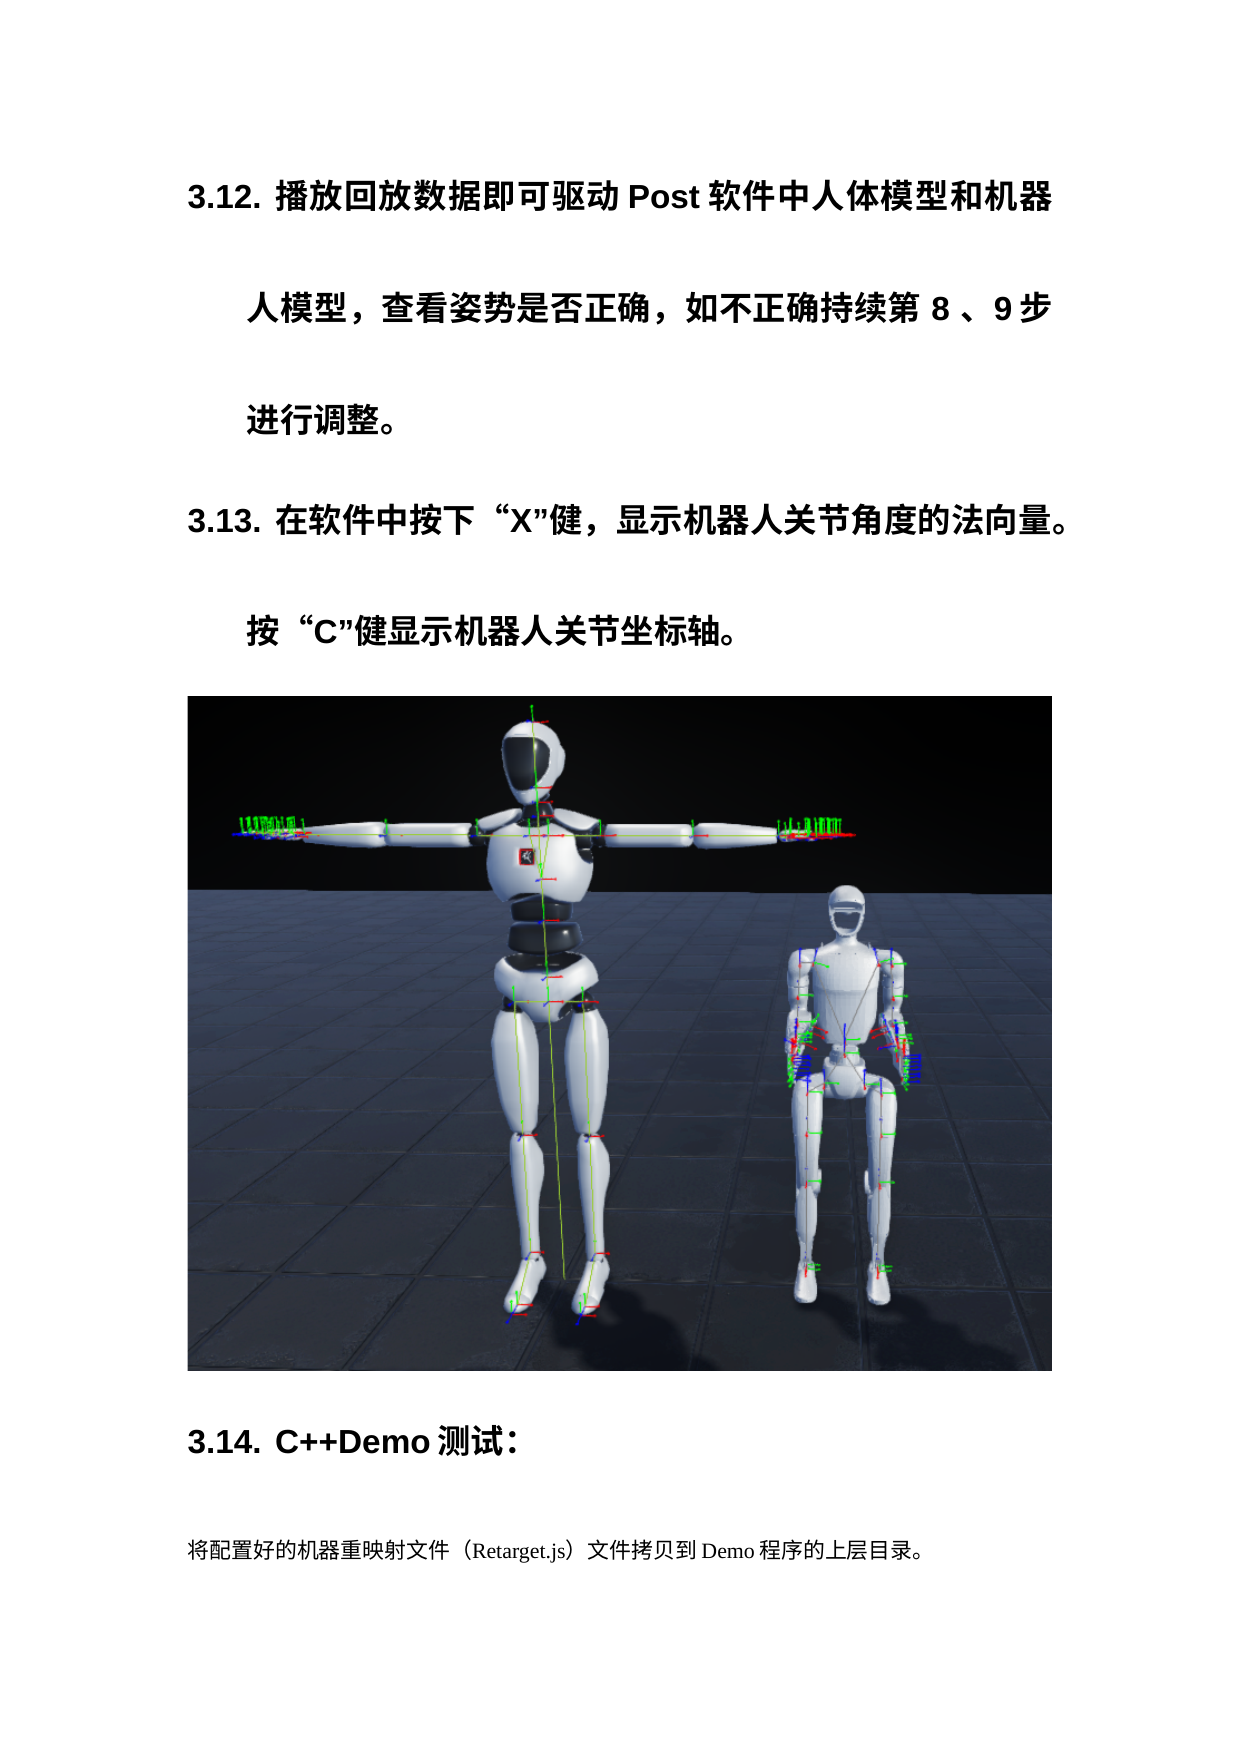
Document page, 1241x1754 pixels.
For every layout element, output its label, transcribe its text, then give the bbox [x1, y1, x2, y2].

subtitle 在软件中按下“X”健，显示机器人关节角度的法向量。按“C”健显示机器人关节坐标轴。 [187, 512, 1053, 689]
picture [187, 750, 1052, 1425]
subtitle 播放回放数据即可驱动Post软件中人体模型和机器人模型，查看姿势是否正确，如不正确持续第 8 、9步进行调整。 [187, 162, 1053, 451]
